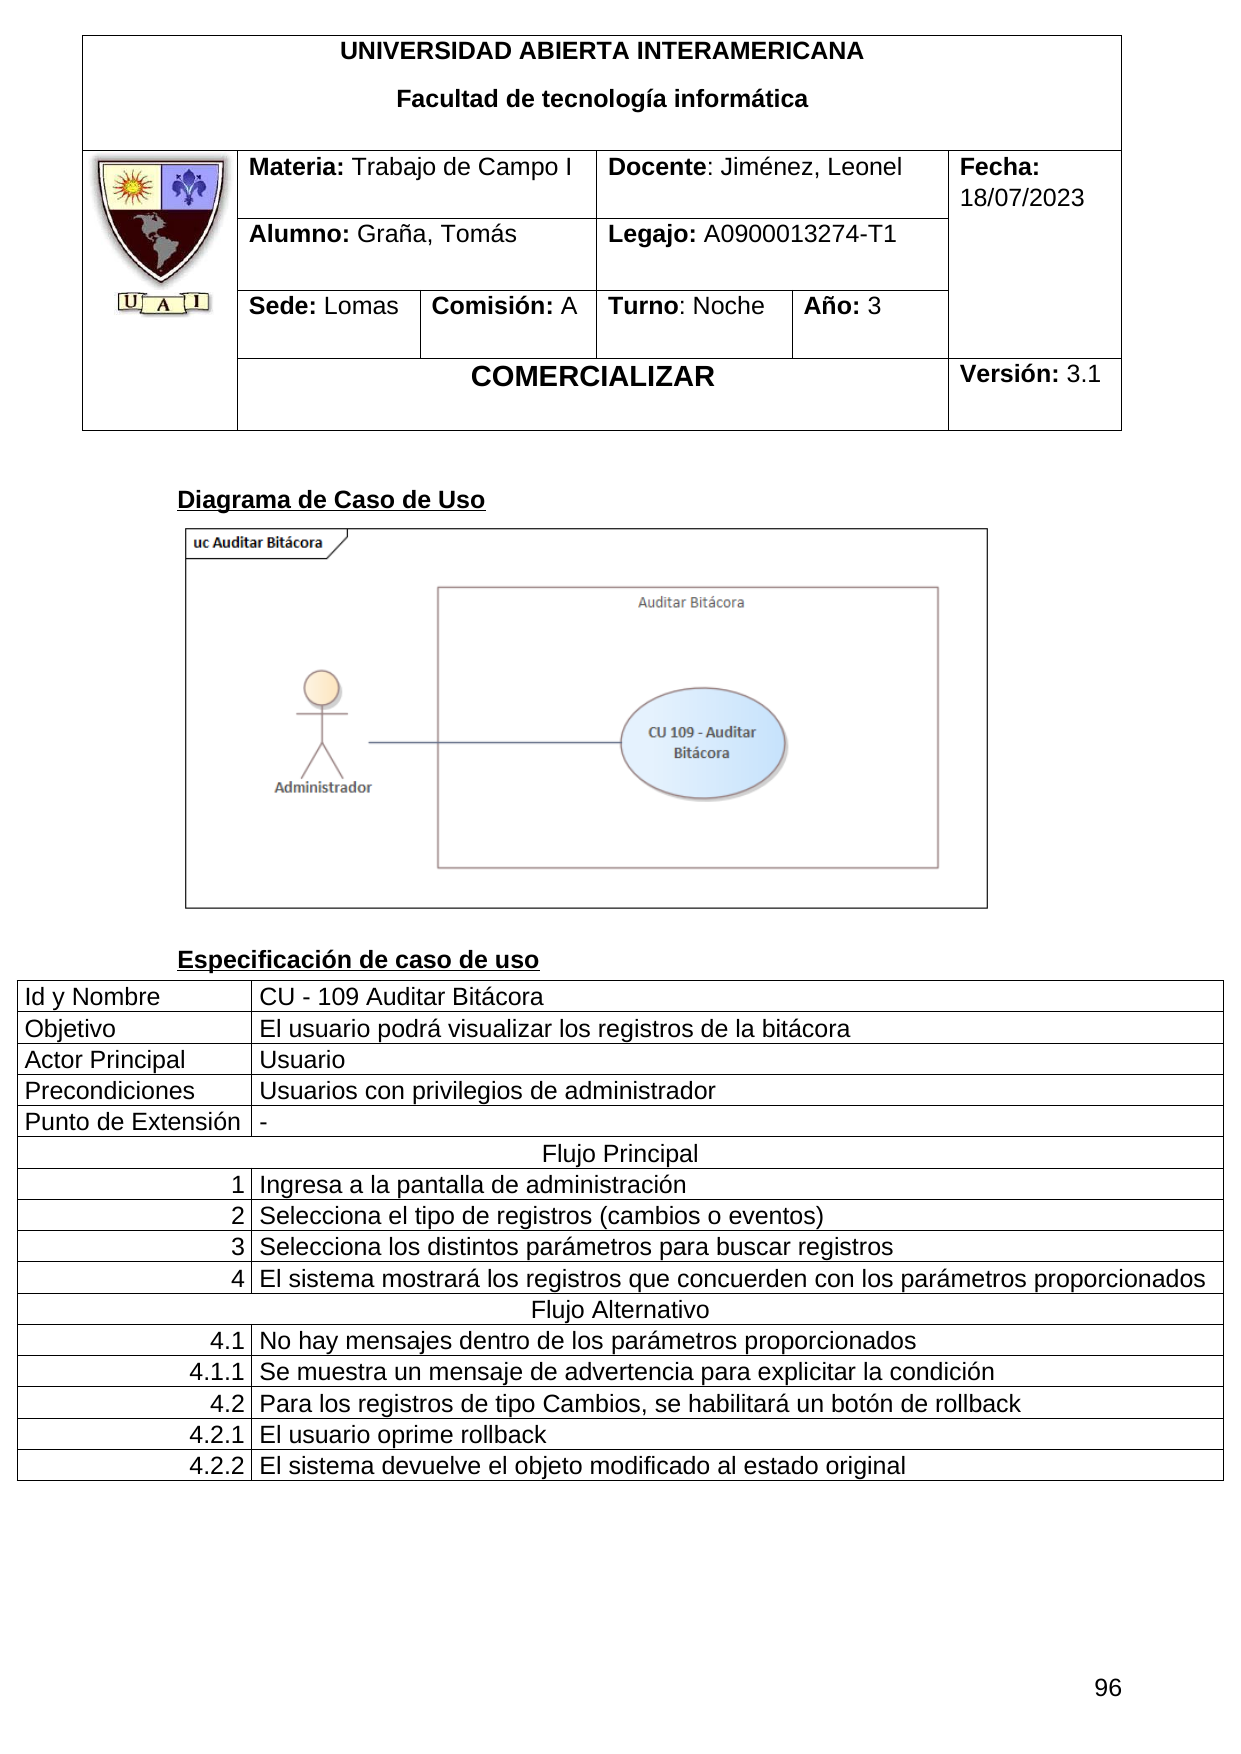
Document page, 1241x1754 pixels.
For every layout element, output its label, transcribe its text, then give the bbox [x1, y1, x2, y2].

table_cell 3 [18, 1231, 251, 1261]
table_cell Flujo Alternativo [18, 1294, 1223, 1324]
table_cell El sistema devuelve el objeto modificado al estado original [252, 1450, 1223, 1480]
table_cell No hay mensajes dentro de los parámetros proporcionados [252, 1325, 1223, 1355]
subtitle Diagrama de Caso de Uso [177, 485, 1122, 513]
table_cell Selecciona los distintos parámetros para buscar registros [252, 1231, 1223, 1261]
table_cell Usuarios con privilegios de administrador [252, 1075, 1223, 1105]
table_cell Actor Principal [18, 1044, 251, 1074]
picture [177, 520, 996, 918]
table_cell Ingresa a la pantalla de administración [252, 1169, 1223, 1199]
subtitle Especificación de caso de uso [177, 945, 1122, 973]
table_cell 2 [18, 1200, 251, 1230]
table_cell Precondiciones [18, 1075, 251, 1105]
table_header Id y Nombre [18, 981, 251, 1011]
table_cell 4.2.2 [18, 1450, 251, 1480]
table_cell Selecciona el tipo de registros (cambios o eventos) [252, 1200, 1223, 1230]
table_cell 4 [18, 1262, 251, 1292]
table_cell Objetivo [18, 1012, 251, 1042]
table_cell 1 [18, 1169, 251, 1199]
table_cell - [252, 1106, 1223, 1136]
table_cell Punto de Extensión [18, 1106, 251, 1136]
table_header CU - 109 Auditar Bitácora [252, 981, 1223, 1011]
picture [87, 151, 234, 320]
table_cell Se muestra un mensaje de advertencia para explicitar la condición [252, 1356, 1223, 1386]
table_cell Flujo Principal [18, 1137, 1223, 1167]
table_cell 4.2.1 [18, 1419, 251, 1449]
table_cell 4.2 [18, 1387, 251, 1417]
table_cell El sistema mostrará los registros que concuerden con los parámetros proporcionados [252, 1262, 1223, 1292]
table_cell Para los registros de tipo Cambios, se habilitará un botón de rollback [252, 1387, 1223, 1417]
table_cell Usuario [252, 1044, 1223, 1074]
table_cell 4.1.1 [18, 1356, 251, 1386]
table_cell El usuario oprime rollback [252, 1419, 1223, 1449]
table_cell El usuario podrá visualizar los registros de la bitácora [252, 1012, 1223, 1042]
table_cell 4.1 [18, 1325, 251, 1355]
